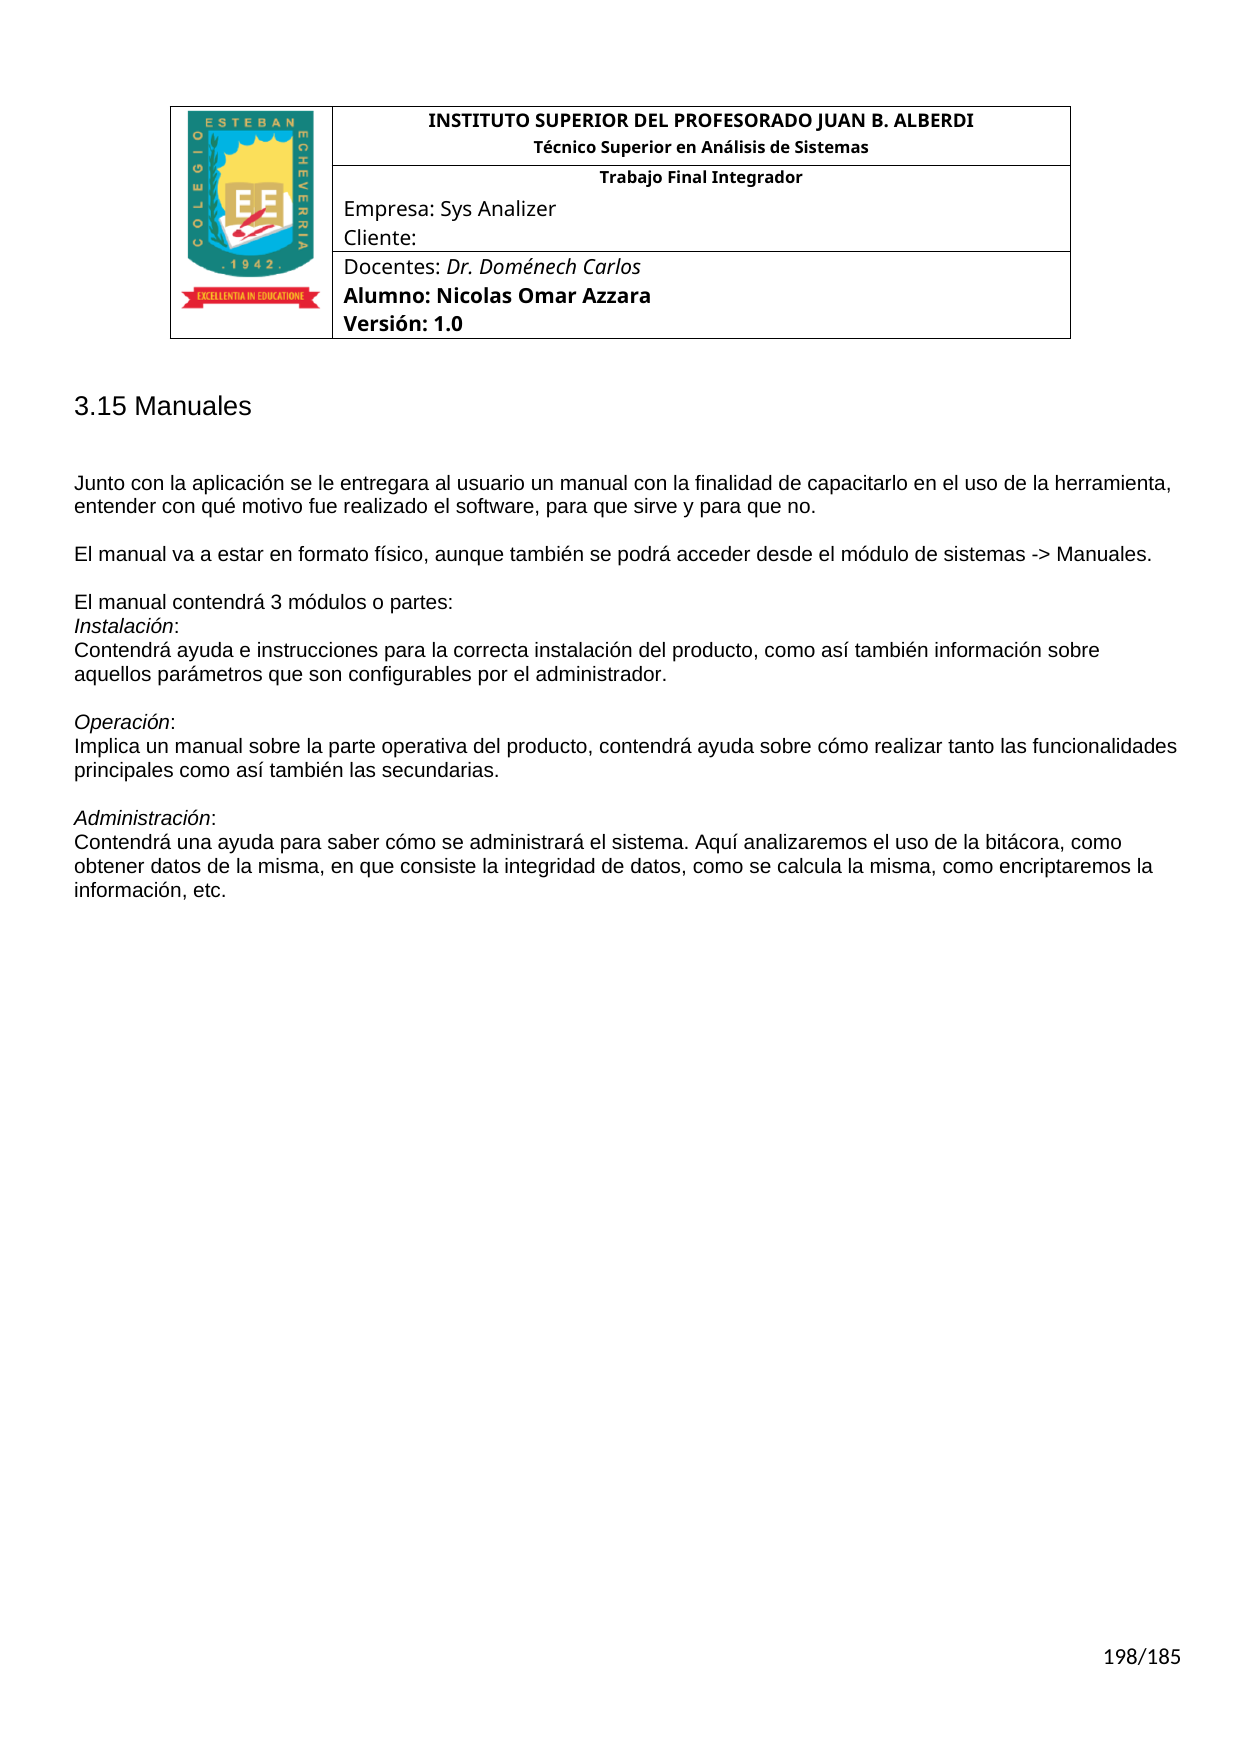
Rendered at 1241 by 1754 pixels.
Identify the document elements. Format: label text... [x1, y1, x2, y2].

text Contendrá una ayuda para saber cómo se administrará el sistema. Aquí analizaremos el uso de la bitácora, como obtener datos de la misma, en que consiste la integridad de datos, como se calcula la misma, como encriptaremos la información, etc. [74, 830, 1181, 902]
text El manual contendrá 3 módulos o partes: [74, 590, 1181, 614]
text Implica un manual sobre la parte operativa del producto, contendrá ayuda sobre cómo realizar tanto las funcionalidades principales como así también las secundarias. [74, 734, 1181, 782]
picture [181, 107, 321, 322]
subtitle 3.15 Manuales [74, 390, 1181, 421]
text Operación: [74, 710, 1181, 734]
text Junto con la aplicación se le entregara al usuario un manual con la finalidad de capacitarlo en el uso de la herramienta, entender con qué motivo fue realizado el software, para que sirve y para que no. [74, 470, 1181, 518]
text El manual va a estar en formato físico, aunque también se podrá acceder desde el módulo de sistemas -> Manuales. [74, 542, 1181, 566]
text Instalación: [74, 614, 1181, 638]
text Administración: [74, 806, 1181, 830]
text Contendrá ayuda e instrucciones para la correcta instalación del producto, como así también información sobre aquellos parámetros que son configurables por el administrador. [74, 638, 1181, 686]
